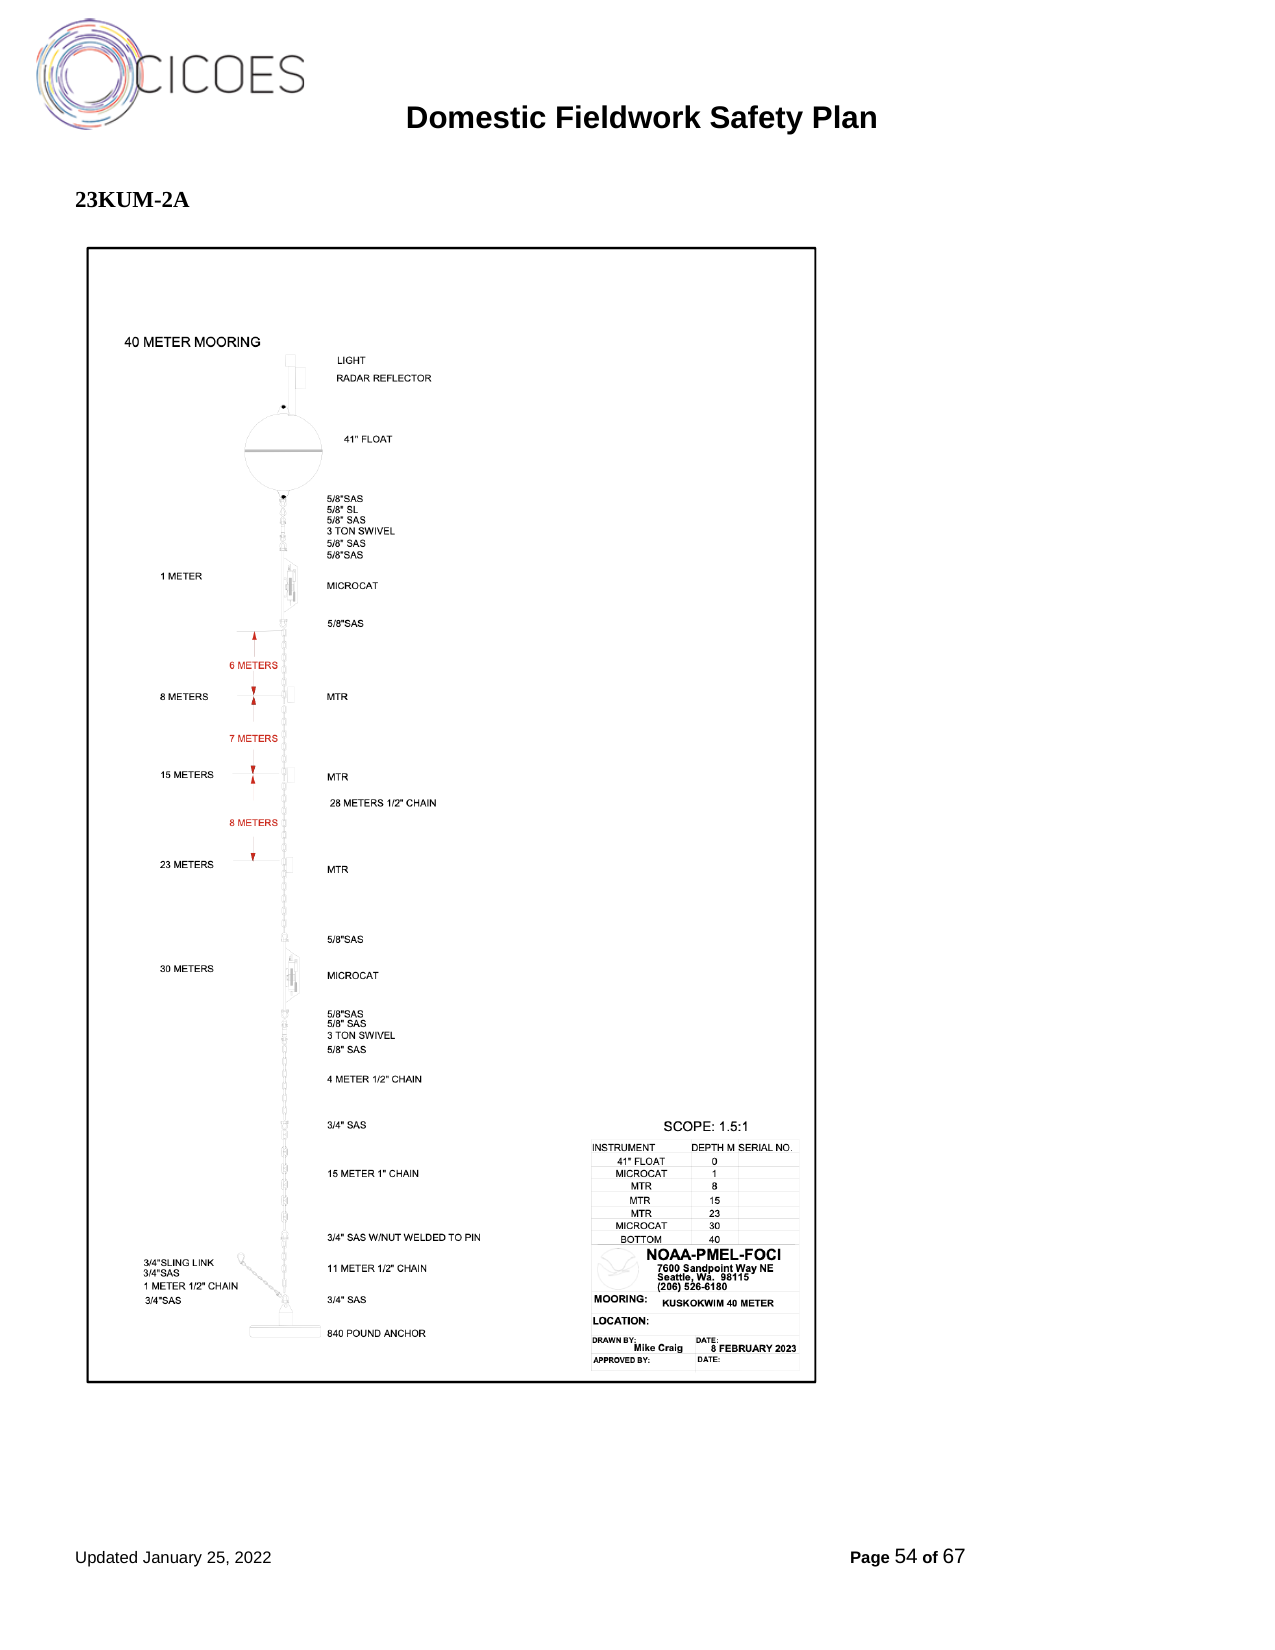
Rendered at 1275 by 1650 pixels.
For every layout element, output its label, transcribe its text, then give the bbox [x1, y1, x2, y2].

picture [36, 18, 305, 130]
picture [75, 237, 826, 1394]
text 23KUM-2A [75, 186, 1200, 212]
